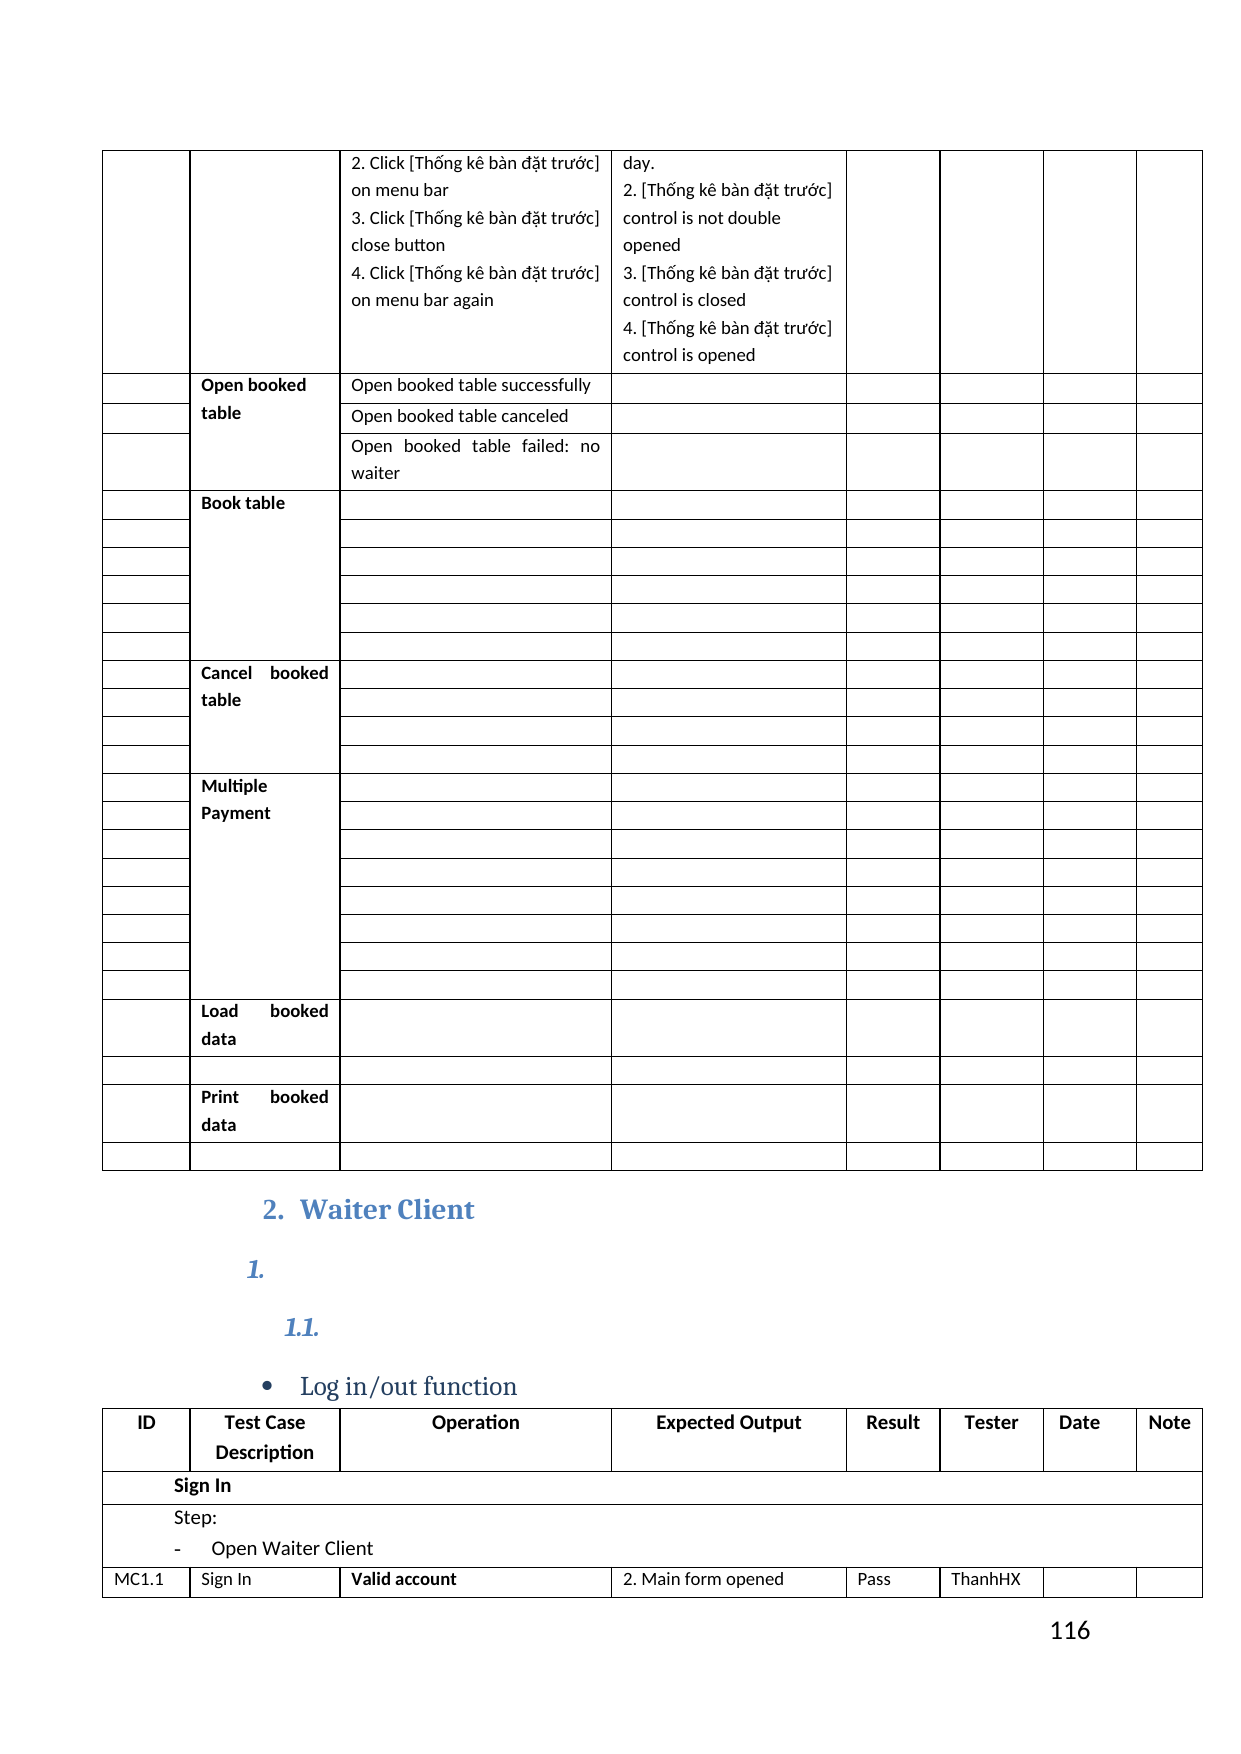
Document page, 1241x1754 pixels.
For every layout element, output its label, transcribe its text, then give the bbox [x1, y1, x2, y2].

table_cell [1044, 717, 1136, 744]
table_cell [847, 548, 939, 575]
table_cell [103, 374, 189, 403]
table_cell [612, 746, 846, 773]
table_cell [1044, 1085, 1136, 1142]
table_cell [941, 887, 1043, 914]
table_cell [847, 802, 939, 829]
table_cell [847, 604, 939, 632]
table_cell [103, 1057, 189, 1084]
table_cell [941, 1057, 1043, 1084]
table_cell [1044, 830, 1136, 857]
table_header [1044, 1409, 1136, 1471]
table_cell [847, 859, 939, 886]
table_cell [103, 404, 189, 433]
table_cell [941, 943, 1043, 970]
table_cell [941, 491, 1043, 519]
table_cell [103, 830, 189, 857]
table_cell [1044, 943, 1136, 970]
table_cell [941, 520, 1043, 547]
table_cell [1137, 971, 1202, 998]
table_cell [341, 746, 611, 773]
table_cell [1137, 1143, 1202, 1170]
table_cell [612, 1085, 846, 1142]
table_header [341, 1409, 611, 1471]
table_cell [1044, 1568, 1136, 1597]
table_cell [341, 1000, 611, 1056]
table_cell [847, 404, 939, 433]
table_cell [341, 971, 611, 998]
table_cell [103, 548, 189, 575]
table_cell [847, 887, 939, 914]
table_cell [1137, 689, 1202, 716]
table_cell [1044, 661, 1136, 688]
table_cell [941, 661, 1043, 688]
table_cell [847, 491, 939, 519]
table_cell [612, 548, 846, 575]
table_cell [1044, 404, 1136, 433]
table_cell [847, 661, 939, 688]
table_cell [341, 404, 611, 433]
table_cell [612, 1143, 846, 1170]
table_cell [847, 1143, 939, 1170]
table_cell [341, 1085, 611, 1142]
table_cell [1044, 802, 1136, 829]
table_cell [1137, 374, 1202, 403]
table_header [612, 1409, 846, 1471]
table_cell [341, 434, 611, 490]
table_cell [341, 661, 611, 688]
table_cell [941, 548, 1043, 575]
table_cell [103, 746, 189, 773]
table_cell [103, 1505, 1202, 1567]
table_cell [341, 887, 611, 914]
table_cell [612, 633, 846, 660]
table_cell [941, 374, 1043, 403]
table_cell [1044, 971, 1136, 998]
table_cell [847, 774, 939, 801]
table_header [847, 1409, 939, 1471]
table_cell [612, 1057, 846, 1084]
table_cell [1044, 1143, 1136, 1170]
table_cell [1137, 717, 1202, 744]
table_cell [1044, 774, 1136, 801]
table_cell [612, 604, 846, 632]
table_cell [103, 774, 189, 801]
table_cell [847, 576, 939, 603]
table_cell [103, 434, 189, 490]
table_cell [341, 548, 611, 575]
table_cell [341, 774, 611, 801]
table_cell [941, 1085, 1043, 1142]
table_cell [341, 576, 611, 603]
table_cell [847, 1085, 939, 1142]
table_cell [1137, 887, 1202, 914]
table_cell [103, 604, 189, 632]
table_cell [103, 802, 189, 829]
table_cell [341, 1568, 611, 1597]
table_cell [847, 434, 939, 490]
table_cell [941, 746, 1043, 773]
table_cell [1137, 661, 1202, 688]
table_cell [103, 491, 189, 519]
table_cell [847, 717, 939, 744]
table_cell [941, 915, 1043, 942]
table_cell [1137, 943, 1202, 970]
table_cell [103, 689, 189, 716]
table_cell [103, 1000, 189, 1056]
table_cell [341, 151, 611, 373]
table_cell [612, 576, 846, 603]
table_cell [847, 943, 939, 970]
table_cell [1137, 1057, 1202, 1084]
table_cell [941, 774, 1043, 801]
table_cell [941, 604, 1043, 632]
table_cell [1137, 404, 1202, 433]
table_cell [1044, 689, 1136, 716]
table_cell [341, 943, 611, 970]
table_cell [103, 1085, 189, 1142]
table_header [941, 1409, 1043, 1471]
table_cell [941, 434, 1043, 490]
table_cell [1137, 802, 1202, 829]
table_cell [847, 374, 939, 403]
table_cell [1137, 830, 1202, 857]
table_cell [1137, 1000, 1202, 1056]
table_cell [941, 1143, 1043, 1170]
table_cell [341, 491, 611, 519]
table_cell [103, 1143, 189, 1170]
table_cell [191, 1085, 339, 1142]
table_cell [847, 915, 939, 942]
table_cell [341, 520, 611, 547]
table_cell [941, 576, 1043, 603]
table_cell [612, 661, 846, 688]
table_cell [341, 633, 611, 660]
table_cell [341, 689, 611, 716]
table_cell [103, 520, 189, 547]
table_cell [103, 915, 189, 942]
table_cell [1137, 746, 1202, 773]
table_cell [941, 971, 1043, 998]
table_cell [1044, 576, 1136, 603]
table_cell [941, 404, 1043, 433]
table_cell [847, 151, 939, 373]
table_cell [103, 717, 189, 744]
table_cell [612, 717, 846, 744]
subtitle Waiter Client [262, 1192, 1090, 1227]
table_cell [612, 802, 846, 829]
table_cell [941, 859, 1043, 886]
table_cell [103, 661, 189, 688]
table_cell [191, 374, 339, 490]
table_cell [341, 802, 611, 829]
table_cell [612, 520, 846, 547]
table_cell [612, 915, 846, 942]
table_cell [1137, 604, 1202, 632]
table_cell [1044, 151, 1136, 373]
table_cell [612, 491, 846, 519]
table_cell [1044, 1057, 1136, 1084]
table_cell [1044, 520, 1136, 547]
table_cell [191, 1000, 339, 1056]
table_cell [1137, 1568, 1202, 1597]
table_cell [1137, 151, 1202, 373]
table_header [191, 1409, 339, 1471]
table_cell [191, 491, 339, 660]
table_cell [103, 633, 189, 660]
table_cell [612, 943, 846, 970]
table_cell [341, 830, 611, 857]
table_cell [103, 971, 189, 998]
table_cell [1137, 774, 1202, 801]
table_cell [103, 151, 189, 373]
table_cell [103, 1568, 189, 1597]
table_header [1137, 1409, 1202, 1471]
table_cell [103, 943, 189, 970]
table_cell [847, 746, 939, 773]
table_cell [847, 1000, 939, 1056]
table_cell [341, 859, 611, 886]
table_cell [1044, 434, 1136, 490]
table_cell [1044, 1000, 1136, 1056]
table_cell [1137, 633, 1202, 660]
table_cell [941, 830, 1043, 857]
subtitle Log in/out function [262, 1371, 1090, 1402]
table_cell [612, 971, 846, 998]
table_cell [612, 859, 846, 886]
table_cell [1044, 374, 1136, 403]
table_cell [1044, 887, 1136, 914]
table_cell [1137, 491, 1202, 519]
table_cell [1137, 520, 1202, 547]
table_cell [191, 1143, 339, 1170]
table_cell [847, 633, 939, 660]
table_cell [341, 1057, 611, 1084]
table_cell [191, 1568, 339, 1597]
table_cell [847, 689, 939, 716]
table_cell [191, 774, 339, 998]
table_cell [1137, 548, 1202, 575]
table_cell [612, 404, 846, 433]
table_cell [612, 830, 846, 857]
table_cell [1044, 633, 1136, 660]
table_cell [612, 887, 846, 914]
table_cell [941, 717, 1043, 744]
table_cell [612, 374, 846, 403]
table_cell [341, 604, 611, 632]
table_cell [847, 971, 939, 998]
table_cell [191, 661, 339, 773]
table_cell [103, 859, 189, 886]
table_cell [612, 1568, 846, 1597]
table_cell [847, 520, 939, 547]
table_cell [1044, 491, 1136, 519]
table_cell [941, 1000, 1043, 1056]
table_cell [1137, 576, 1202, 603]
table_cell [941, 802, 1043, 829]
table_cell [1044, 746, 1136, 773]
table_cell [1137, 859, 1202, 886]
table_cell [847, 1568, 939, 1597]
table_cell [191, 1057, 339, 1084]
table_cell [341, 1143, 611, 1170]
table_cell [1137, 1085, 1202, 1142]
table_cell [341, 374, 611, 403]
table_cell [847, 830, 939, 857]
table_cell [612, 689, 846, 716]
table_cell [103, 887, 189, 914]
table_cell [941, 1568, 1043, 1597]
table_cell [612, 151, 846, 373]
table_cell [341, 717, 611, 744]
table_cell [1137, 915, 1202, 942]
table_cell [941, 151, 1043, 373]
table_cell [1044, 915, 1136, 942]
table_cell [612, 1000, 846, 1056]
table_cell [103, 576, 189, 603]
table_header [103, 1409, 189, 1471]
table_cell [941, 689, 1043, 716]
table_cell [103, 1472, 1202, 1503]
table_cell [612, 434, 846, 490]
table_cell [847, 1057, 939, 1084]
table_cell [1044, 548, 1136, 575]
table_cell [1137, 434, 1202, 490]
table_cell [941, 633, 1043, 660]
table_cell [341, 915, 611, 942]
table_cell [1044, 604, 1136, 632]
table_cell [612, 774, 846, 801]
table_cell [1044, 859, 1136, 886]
